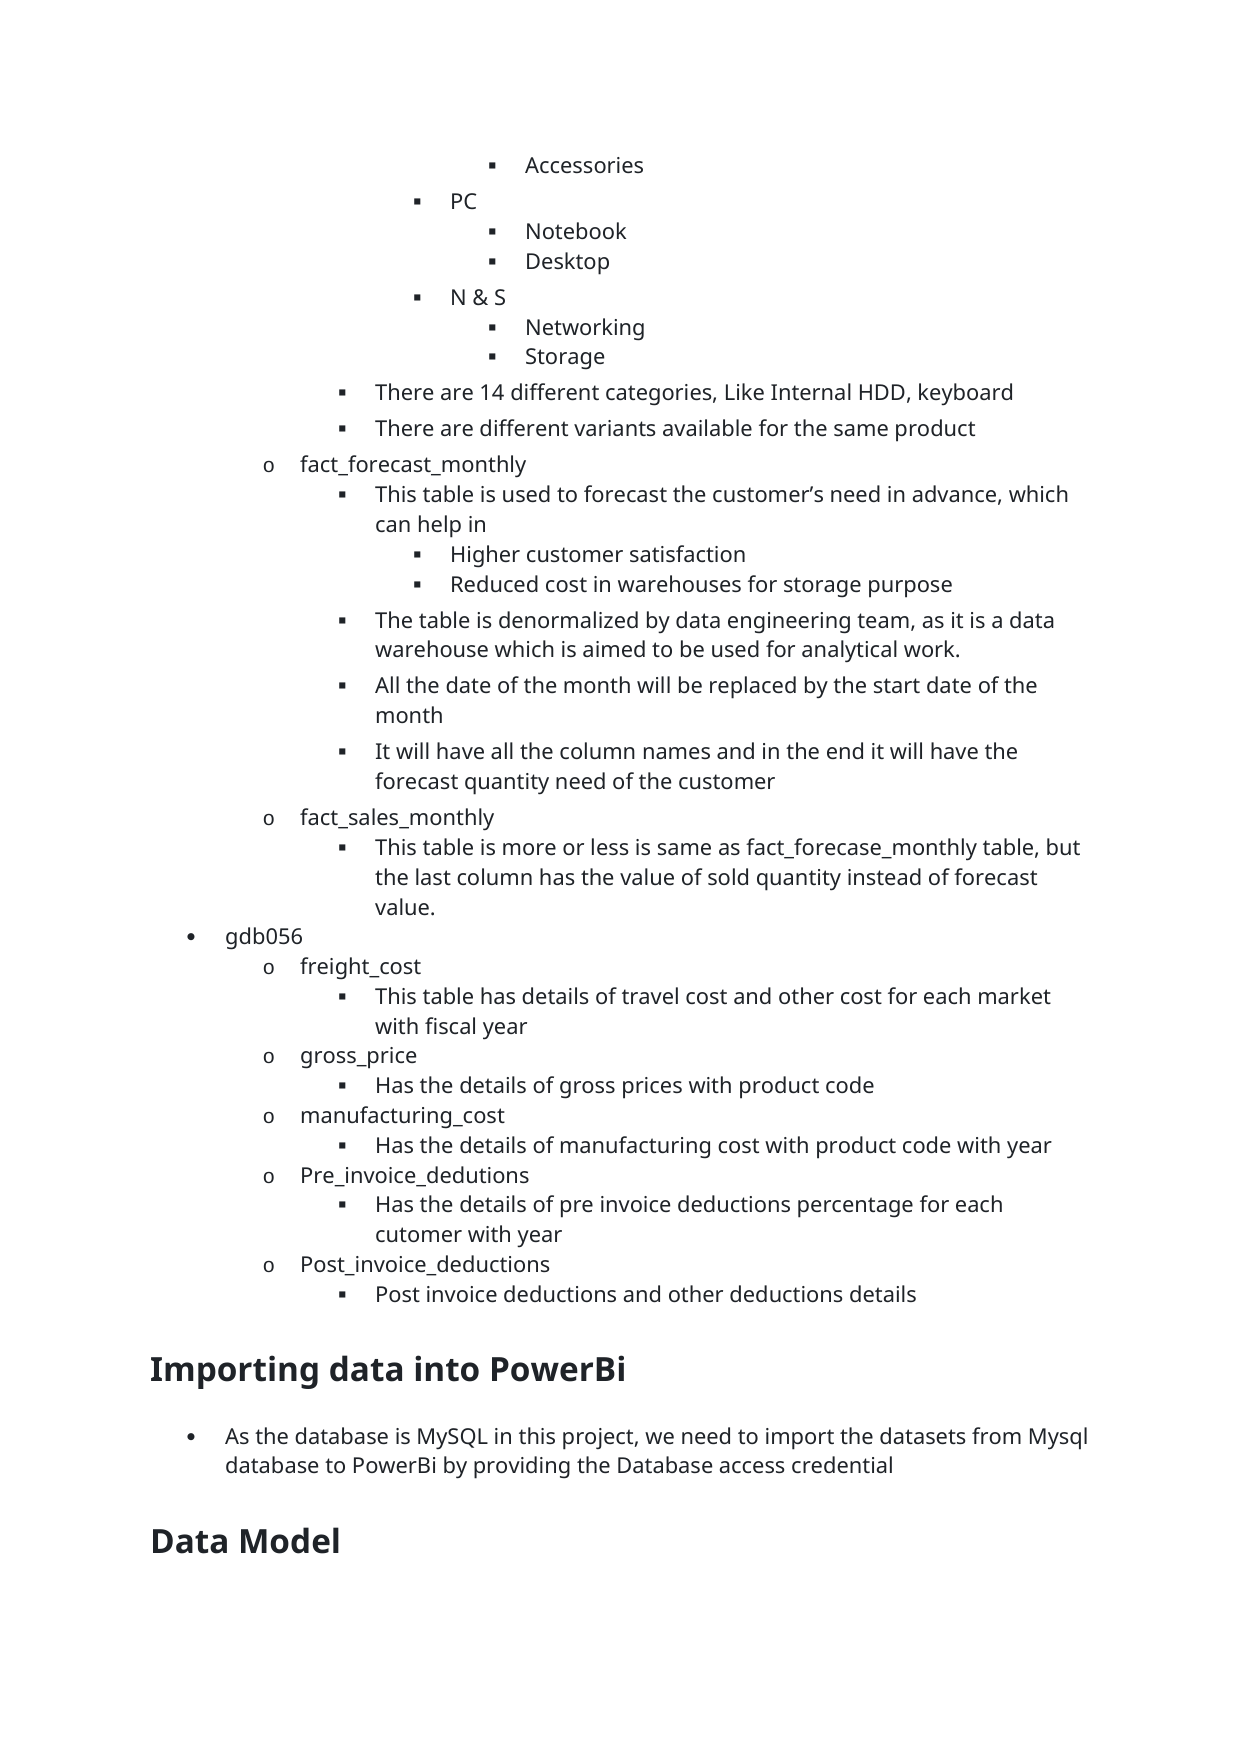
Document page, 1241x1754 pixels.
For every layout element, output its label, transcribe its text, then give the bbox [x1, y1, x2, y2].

list Has the details of manufacturing cost with product code with year [337, 1130, 1090, 1159]
text Data Model [150, 1518, 1090, 1563]
list This table is used to forecast the customer’s need in advance, which can help in [337, 479, 1090, 539]
list PC [412, 186, 1090, 216]
list The table is denormalized by data engineering team, as it is a data warehouse which is aimed to be used for analytical work. [337, 604, 1090, 664]
list It will have all the column names and in the end it will have the forecast quantity need of the customer [337, 736, 1090, 796]
list fact_forecast_monthly [262, 449, 1090, 479]
list gross_price [262, 1040, 1090, 1070]
list Higher customer satisfaction [412, 539, 1090, 568]
list Notebook [487, 216, 1090, 246]
list Accessories [487, 150, 1090, 180]
list This table is more or less is same as fact_forecase_monthly table, but the last column has the value of sold quantity instead of forecast value. [337, 832, 1090, 921]
list There are different variants available for the same product [337, 413, 1090, 443]
list Has the details of gross prices with product code [337, 1070, 1090, 1100]
list N & S [412, 282, 1090, 311]
list There are 14 different categories, Like Internal HDD, keyboard [337, 377, 1090, 407]
list As the database is MySQL in this project, we need to import the datasets from Mysql database to PowerBi by providing the Database access credential [187, 1421, 1090, 1480]
list Storage [487, 341, 1090, 371]
list Desktop [487, 246, 1090, 275]
list This table has details of travel cost and other cost for each market with fiscal year [337, 981, 1090, 1040]
list manufacturing_cost [262, 1100, 1090, 1130]
list gdb056 [187, 921, 1090, 951]
list Networking [487, 311, 1090, 341]
list Reduced cost in warehouses for storage purpose [412, 568, 1090, 598]
list Post invoice deductions and other deductions details [337, 1279, 1090, 1308]
list All the date of the month will be replaced by the start date of the month [337, 670, 1090, 730]
list fact_sales_monthly [262, 802, 1090, 832]
list Has the details of pre invoice deductions percentage for each cutomer with year [337, 1189, 1090, 1249]
list freight_cost [262, 951, 1090, 981]
list Post_invoice_deductions [262, 1249, 1090, 1279]
text Importing data into PowerBi [150, 1346, 1090, 1391]
list Pre_invoice_dedutions [262, 1159, 1090, 1189]
